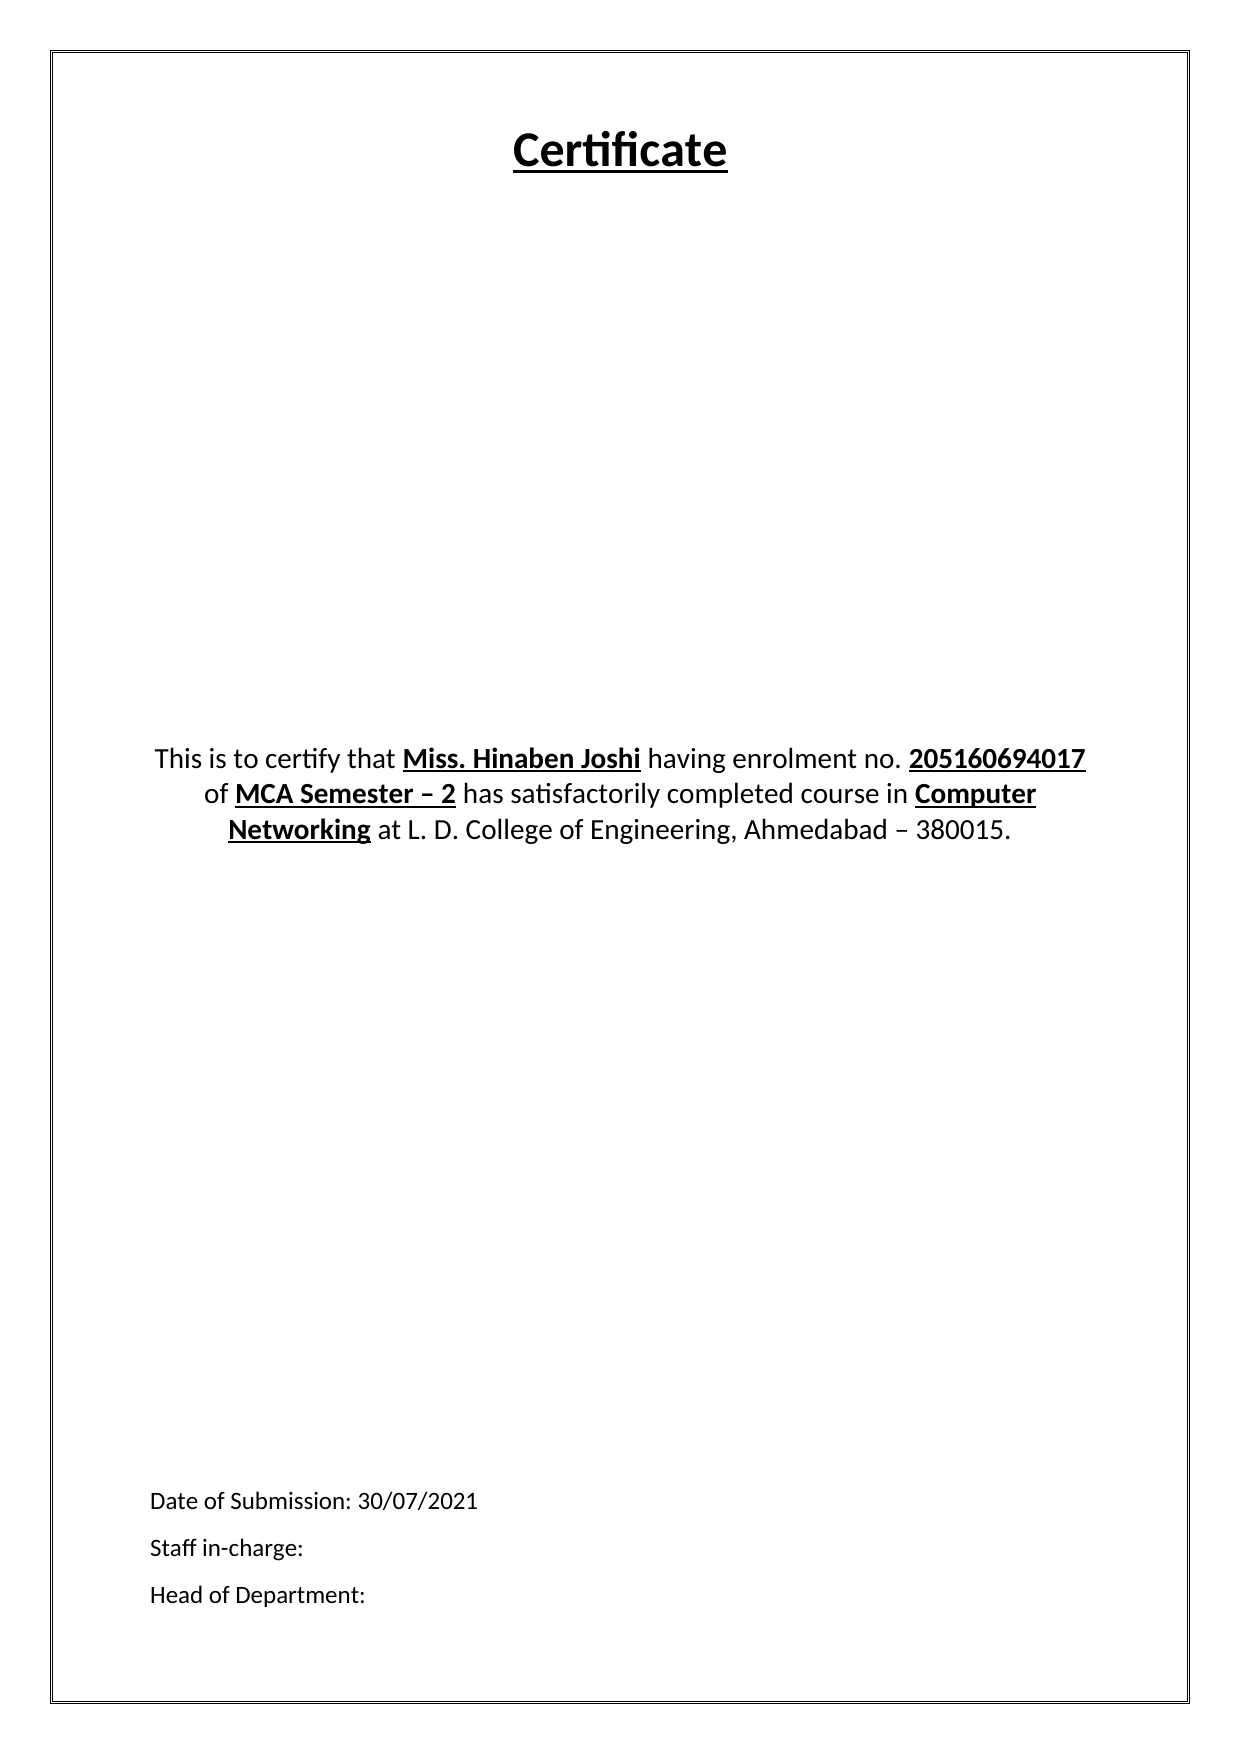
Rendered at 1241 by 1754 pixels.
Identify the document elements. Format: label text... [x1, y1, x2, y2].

text Head of Department: [150, 1579, 1090, 1610]
text This is to certify that Miss. Hinaben Joshi having enrolment no. 205160694017 of MCA Semester – 2 has satisfactorily completed course in Computer Networking at L. D. College of Engineering, Ahmedabad – 380015. [150, 740, 1090, 847]
text Certificate [150, 118, 1090, 179]
text Staff in-charge: [150, 1532, 1090, 1563]
text Date of Submission: 30/07/2021 [150, 1485, 1090, 1516]
